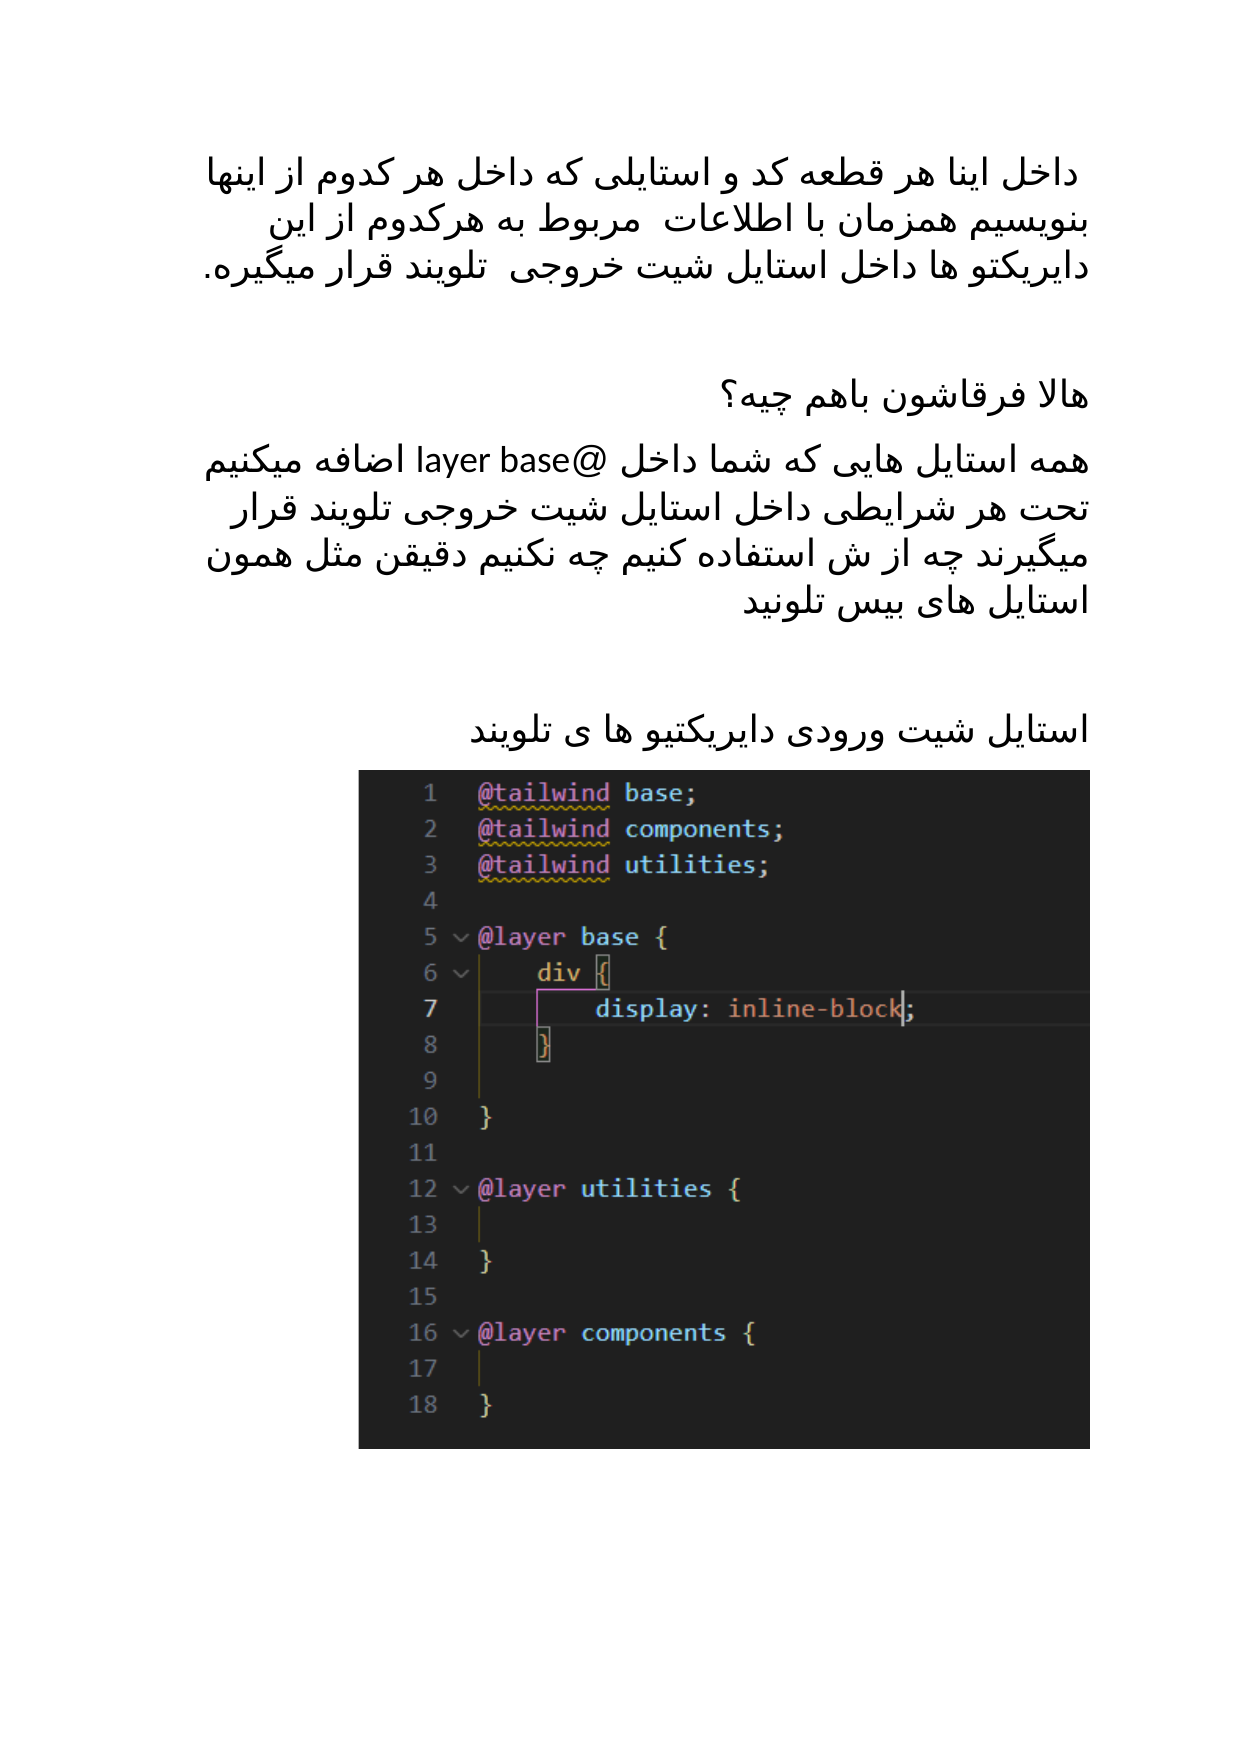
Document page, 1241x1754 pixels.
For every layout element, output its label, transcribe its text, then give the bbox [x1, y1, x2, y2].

text استایل شیت ورودی دایریکتیو ها ی تلویند [150, 707, 1090, 751]
picture [358, 770, 1090, 1449]
text داخل اینا هر قطعه کد و استایلی که داخل هر کدوم از اینها بنویسیم همزمان با اطلاعات مربوط به هرکدوم از این دایریکتو ها داخل استایل شیت خروجی تلویند قرار میگیره. [150, 150, 1090, 286]
text همه استایل هایی که شما داخل @layer base اضافه میکنیم تحت هر شرایطی داخل استایل شیت خروجی تلویند قرار میگیرند چه از ش استفاده کنیم چه نکنیم دقیقن مثل همون استایل های بیس تلونید [150, 436, 1090, 621]
text هالا فرقاشون باهم چیه؟ [150, 372, 1090, 416]
